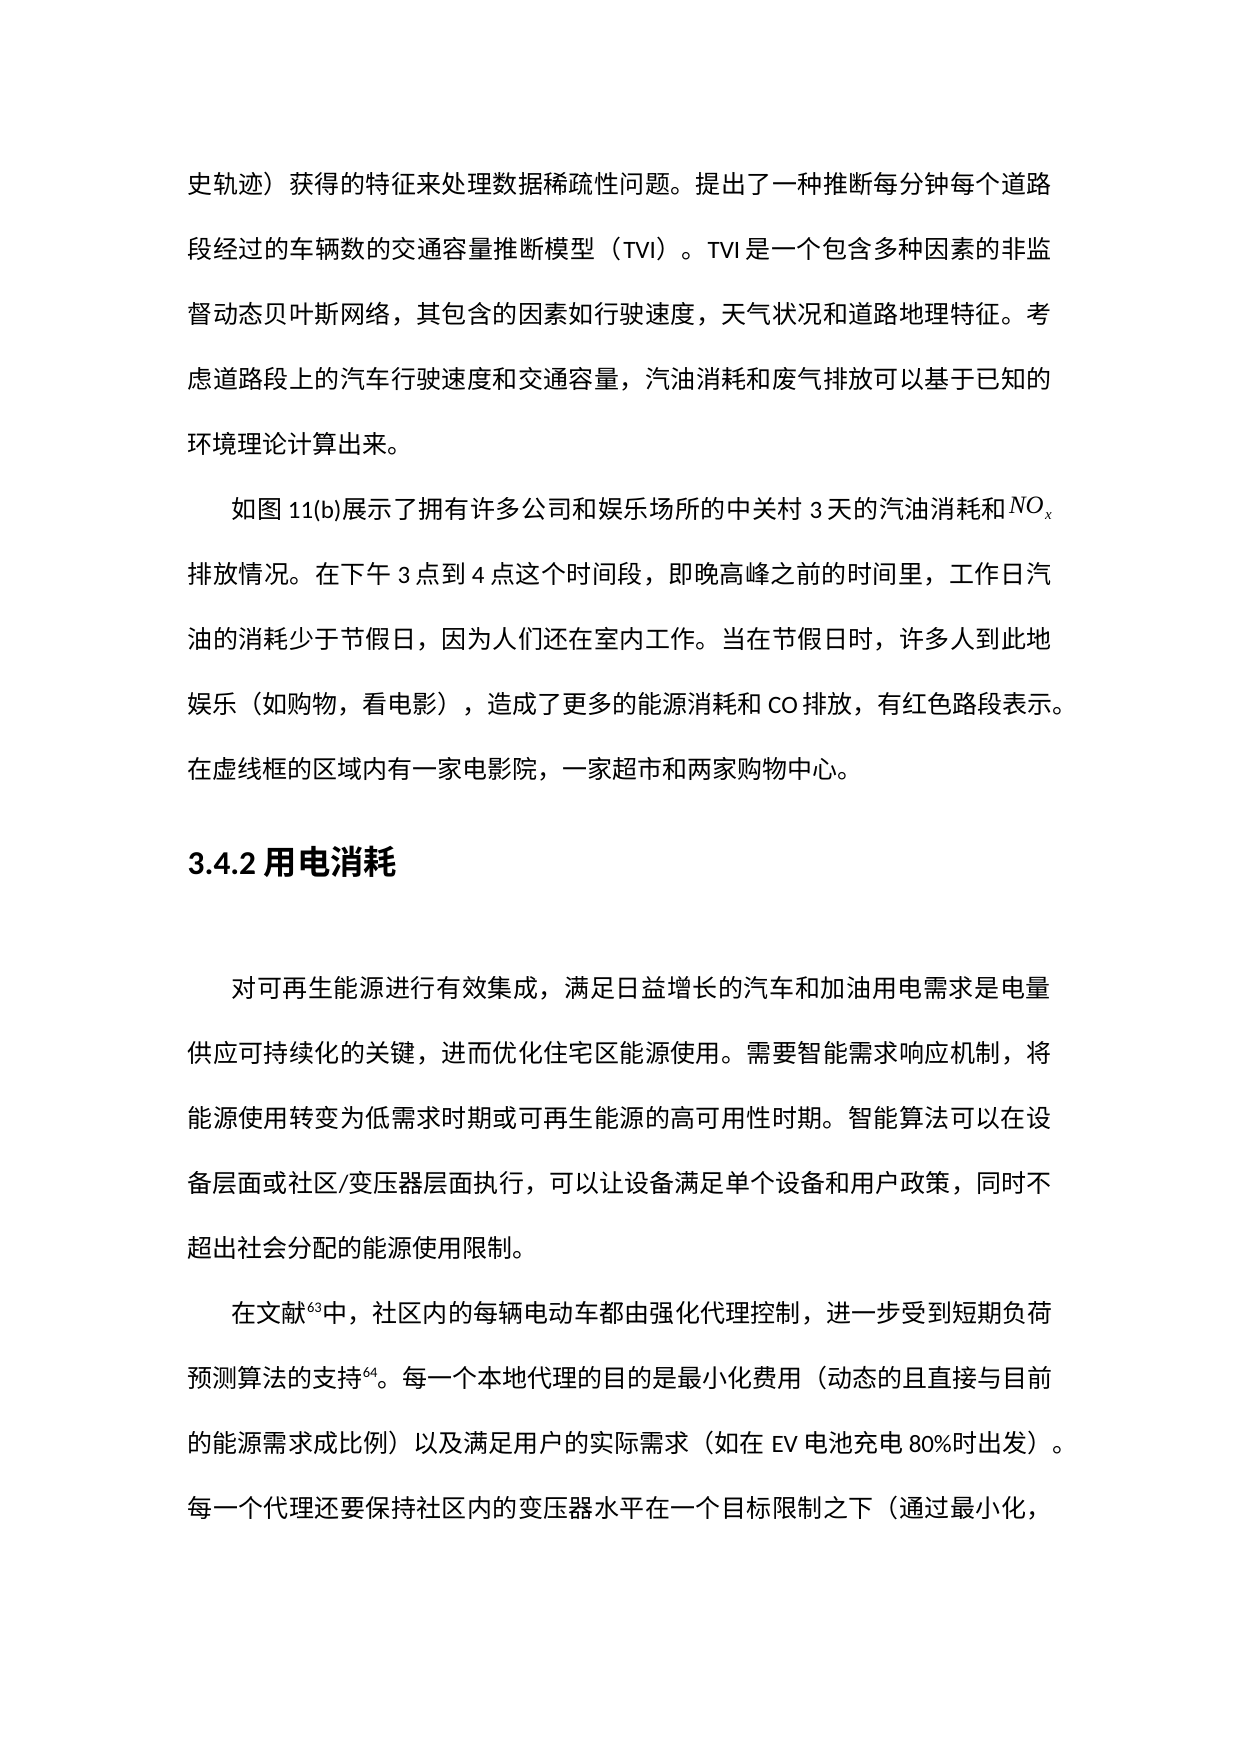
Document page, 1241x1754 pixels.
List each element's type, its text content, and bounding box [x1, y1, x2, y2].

text 对可再生能源进行有效集成，满足日益增长的汽车和加油用电需求是电量供应可持续化的关键，进而优化住宅区能源使用。需要智能需求响应机制，将能源使用转变为低需求时期或可再生能源的高可用性时期。智能算法可以在设备层面或社区/变压器层面执行，可以让设备满足单个设备和用户政策，同时不超出社会分配的能源使用限制。 [187, 954, 1053, 1279]
text 如图11(b)展示了拥有许多公司和娱乐场所的中关村3天的汽油消耗和排放情况。在下午3点到4点这个时间段，即晚高峰之前的时间里，工作日汽油的消耗少于节假日，因为人们还在室内工作。当在节假日时，许多人到此地娱乐（如购物，看电影），造成了更多的能源消耗和CO排放，有红色路段表示。在虚线框的区域内有一家电影院，一家超市和两家购物中心。 [187, 475, 1053, 800]
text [187, 1279, 1053, 1539]
subtitle 3.4.2 用电消耗 [187, 827, 1053, 892]
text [187, 150, 1053, 475]
